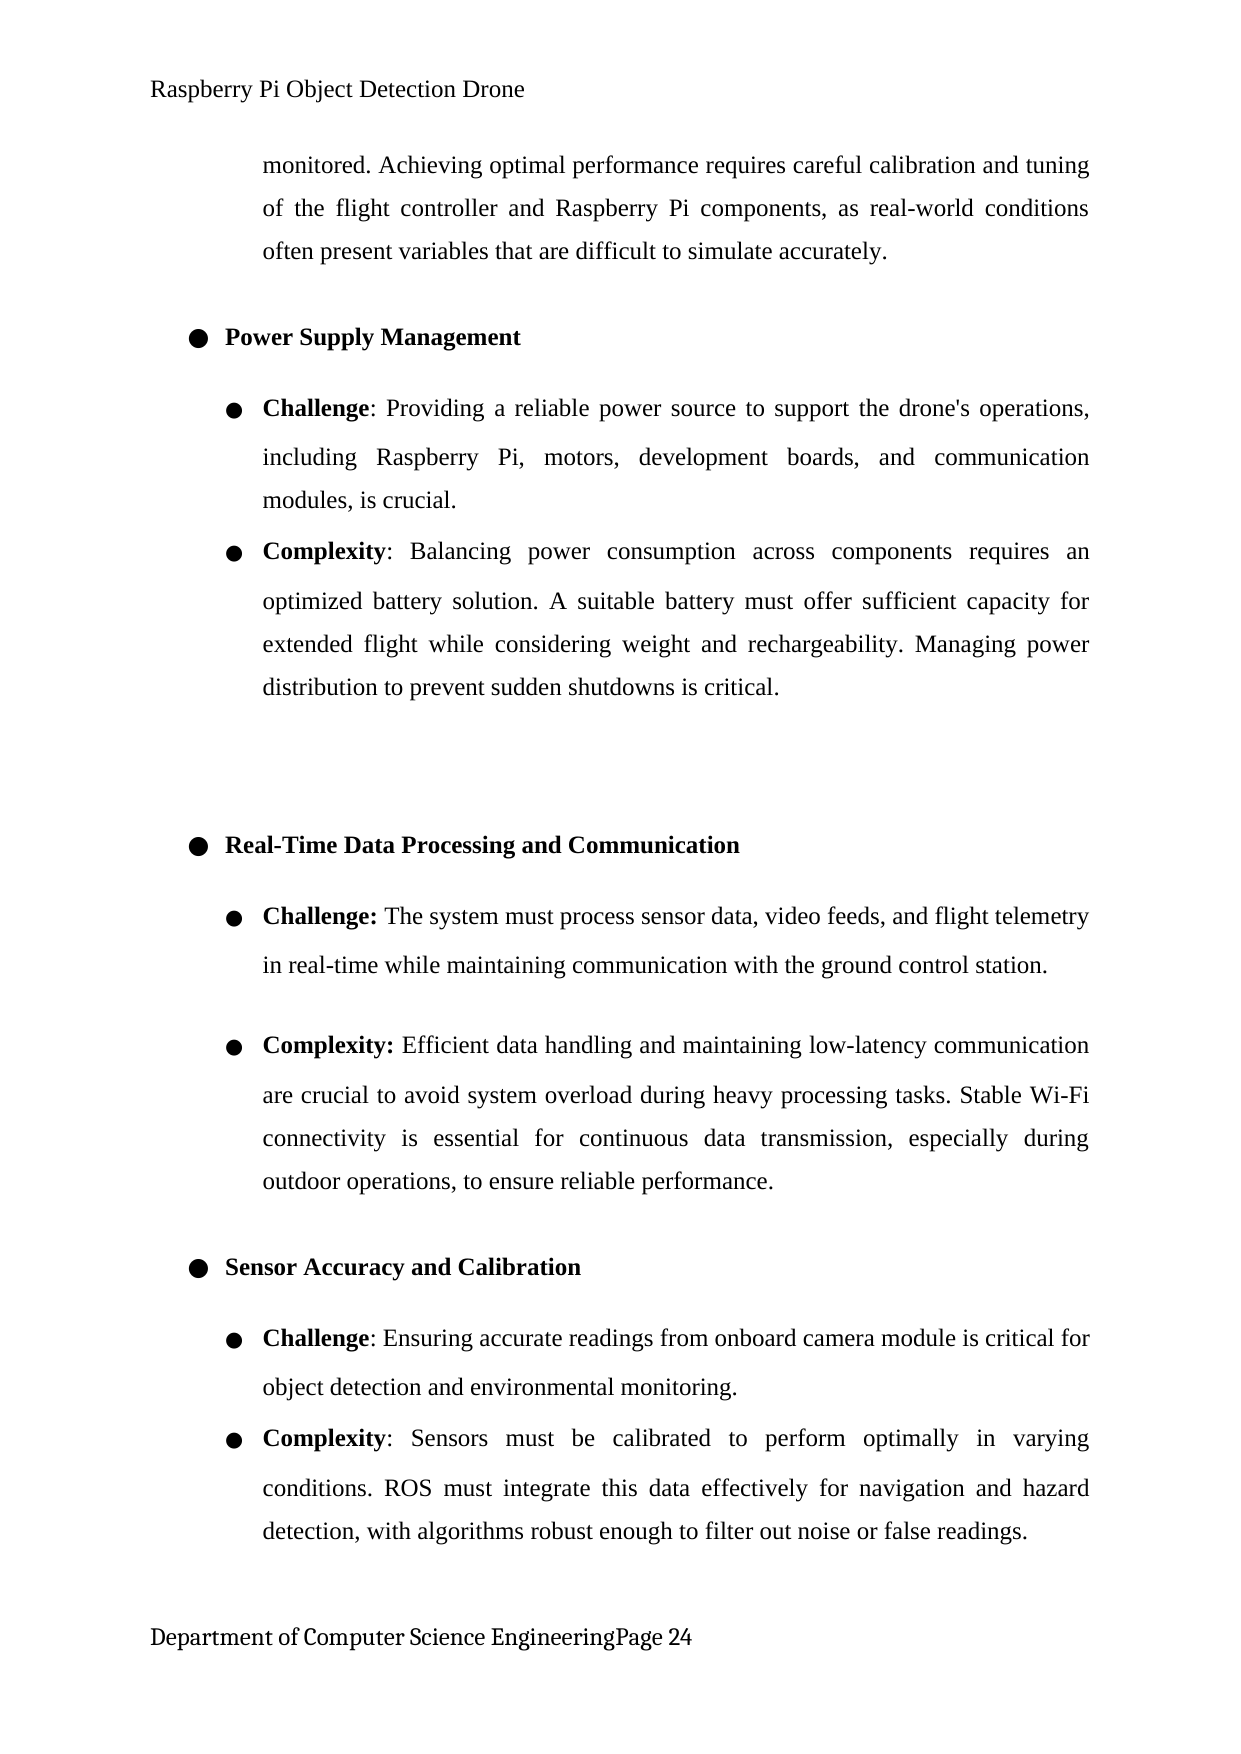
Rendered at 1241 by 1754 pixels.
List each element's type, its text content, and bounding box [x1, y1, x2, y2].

list Challenge: The system must process sensor data, video feeds, and flight telemetry in real-time while maintaining communication with the ground control station. [225, 893, 1090, 979]
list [225, 150, 1090, 265]
list Complexity: Balancing power consumption across components requires an optimized battery solution. A suitable battery must offer sufficient capacity for extended flight while considering weight and rechargeability. Managing power distribution to prevent sudden shutdowns is critical. [225, 529, 1090, 701]
list Challenge: Providing a reliable power source to support the drone's operations, including Raspberry Pi, motors, development boards, and communication modules, is crucial. [225, 385, 1090, 514]
list Complexity: Sensors must be calibrated to perform optimally in varying conditions. ROS must integrate this data effectively for navigation and hazard detection, with algorithms robust enough to filter out noise or false readings. [225, 1416, 1090, 1544]
list Complexity: Efficient data handling and maintaining low-latency communication are crucial to avoid system overload during heavy processing tasks. Stable Wi-Fi connectivity is essential for continuous data transmission, especially during outdoor operations, to ensure reliable performance. [225, 1023, 1090, 1195]
subtitle Power Supply Management [187, 308, 1090, 360]
list Challenge: Ensuring accurate readings from onboard camera module is critical for object detection and environmental monitoring. [225, 1315, 1090, 1401]
subtitle Sensor Accuracy and Calibration [187, 1238, 1090, 1290]
subtitle Real-Time Data Processing and Communication [187, 817, 1090, 868]
